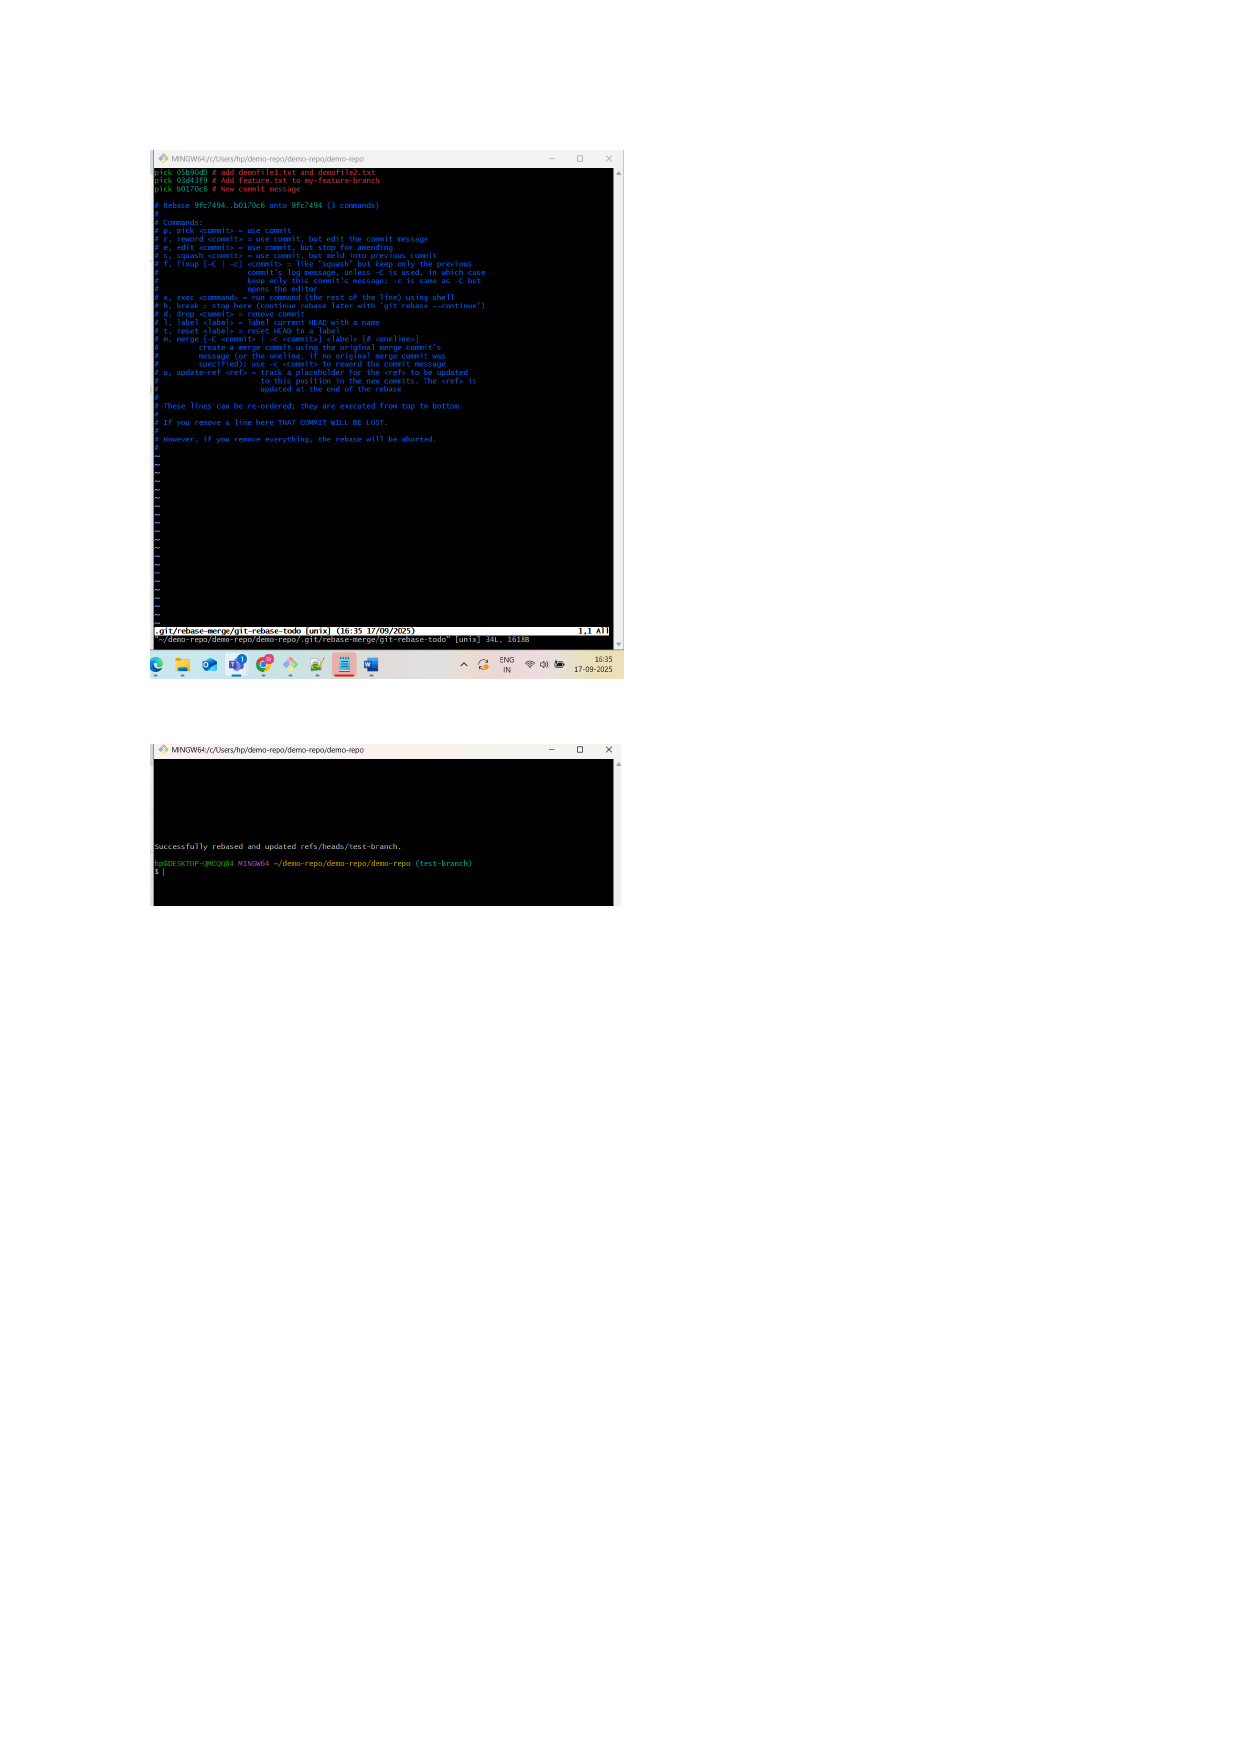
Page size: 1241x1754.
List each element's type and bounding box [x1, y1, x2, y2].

picture [150, 150, 624, 679]
picture [150, 744, 622, 906]
